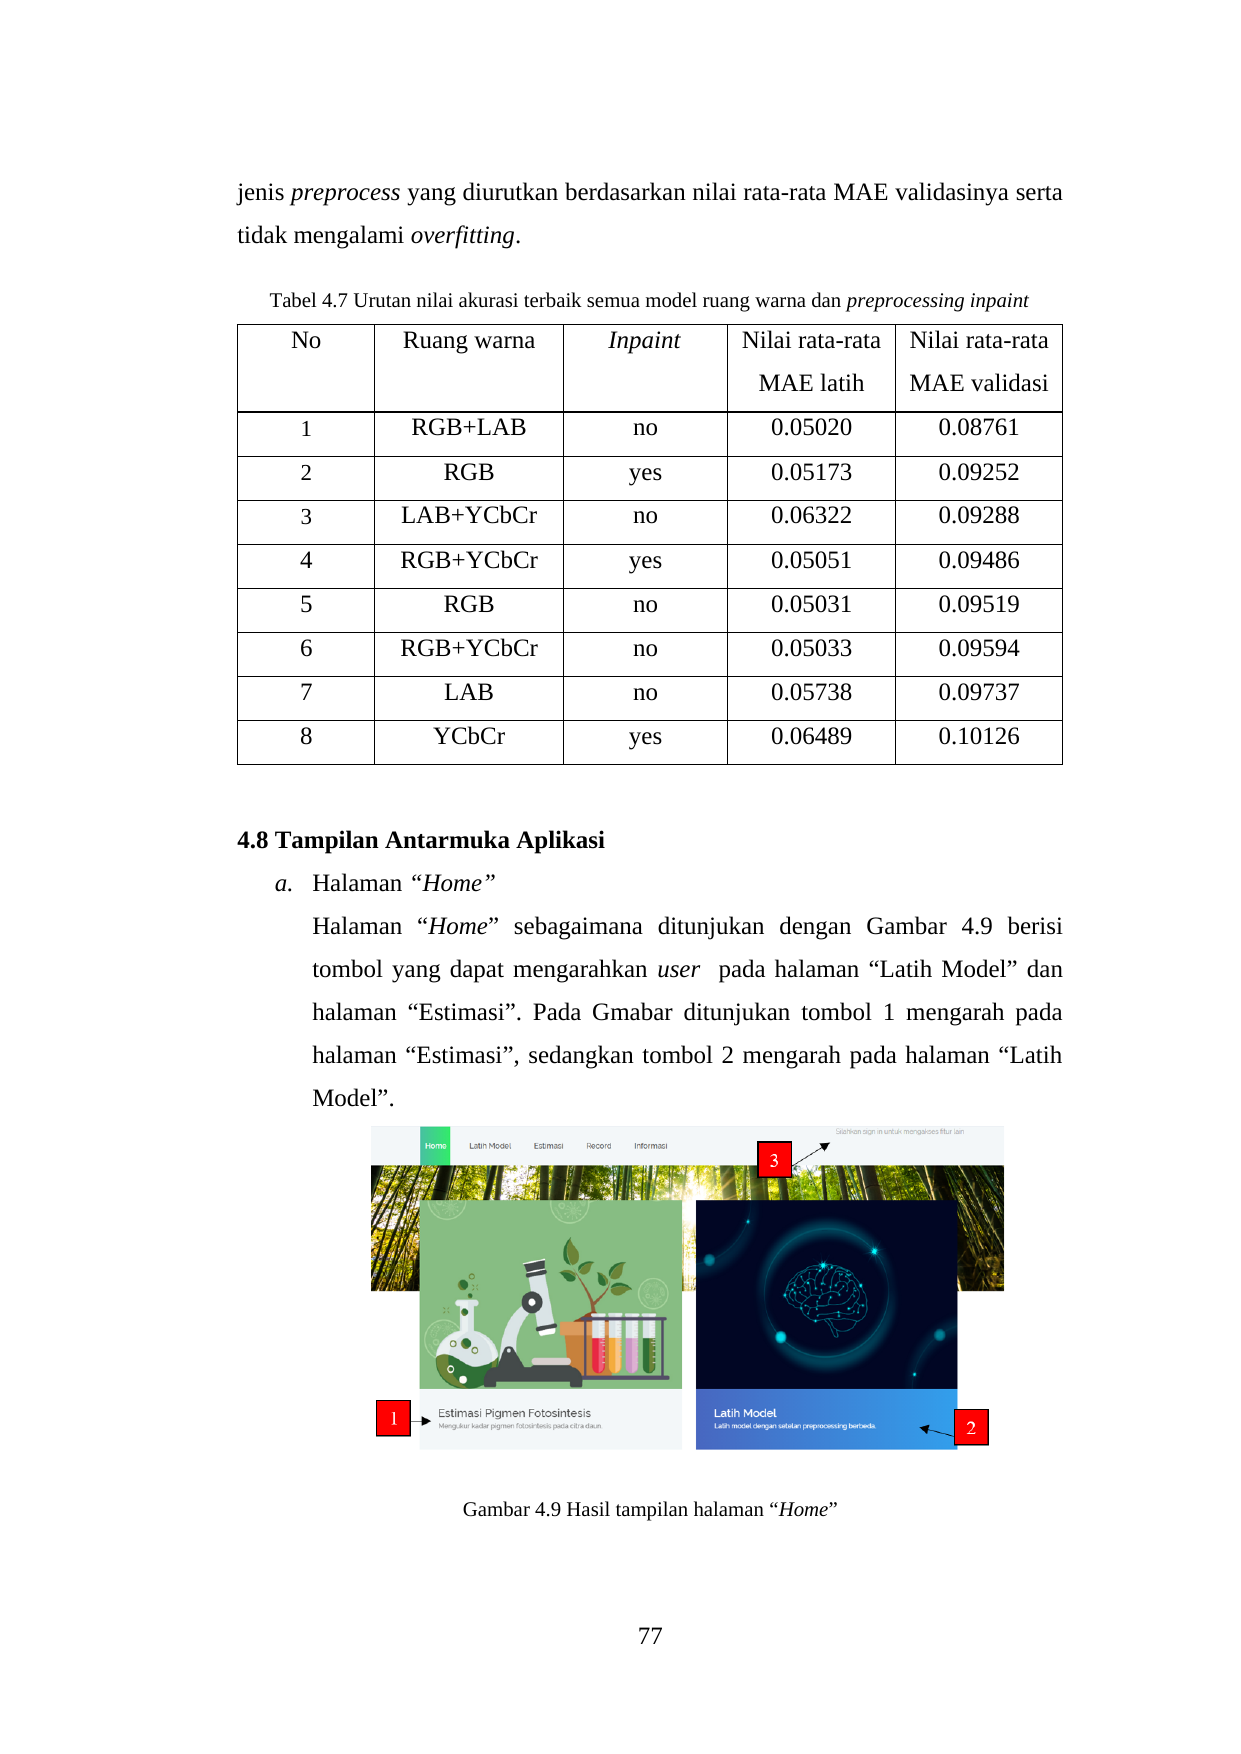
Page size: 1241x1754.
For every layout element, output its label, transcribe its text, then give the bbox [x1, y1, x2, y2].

table_cell 0.05738 [728, 677, 895, 720]
table_cell 2 [238, 457, 374, 499]
table_cell 0.09486 [896, 545, 1062, 588]
table_cell 8 [238, 721, 374, 764]
list Halaman “Home” [274, 868, 1063, 897]
table_cell 0.06322 [728, 501, 895, 544]
table_cell 0.09519 [896, 589, 1062, 632]
table_cell 0.08761 [896, 413, 1062, 456]
table_cell RGB+YCbCr [375, 545, 563, 588]
table_cell YCbCr [375, 721, 563, 764]
table_cell 0.05020 [728, 413, 895, 456]
table_cell 0.09594 [896, 633, 1062, 676]
table_cell 0.09252 [896, 457, 1062, 499]
table_cell no [564, 589, 727, 632]
table_header Ruang warna [375, 325, 563, 411]
table_cell 6 [238, 633, 374, 676]
table_cell no [564, 633, 727, 676]
table_header Nilai rata-rata MAE latih [728, 325, 895, 411]
table_cell 0.05031 [728, 589, 895, 632]
table_cell 0.10126 [896, 721, 1062, 764]
picture [371, 1126, 1005, 1466]
table_cell 0.05173 [728, 457, 895, 499]
table_cell 0.09737 [896, 677, 1062, 720]
table_cell 7 [238, 677, 374, 720]
table_cell LAB [375, 677, 563, 720]
table_cell RGB [375, 457, 563, 499]
table_header Inpaint [564, 325, 727, 411]
table_header Nilai rata-rata MAE validasi [896, 325, 1062, 411]
table_cell RGB+LAB [375, 413, 563, 456]
table_cell yes [564, 721, 727, 764]
table_cell 4 [238, 545, 374, 588]
table_cell yes [564, 457, 727, 499]
table_cell 0.05033 [728, 633, 895, 676]
table_cell no [564, 501, 727, 544]
table_cell 0.05051 [728, 545, 895, 588]
table_cell 3 [238, 501, 374, 544]
table_cell LAB+YCbCr [375, 501, 563, 544]
table_cell 0.09288 [896, 501, 1062, 544]
table_cell 1 [238, 413, 374, 456]
table_header No [238, 325, 374, 411]
table_cell 5 [238, 589, 374, 632]
table_cell RGB+YCbCr [375, 633, 563, 676]
table_cell no [564, 677, 727, 720]
table_cell 0.06489 [728, 721, 895, 764]
subtitle 4.8 Tampilan Antarmuka Aplikasi [237, 825, 1063, 853]
table_cell RGB [375, 589, 563, 632]
list Halaman “Home” sebagaimana ditunjukan dengan Gambar 4.9 berisi tombol yang dapat mengarahkan user pada halaman “Latih Model” dan halaman “Estimasi”. Pada Gmabar ditunjukan tombol 1 mengarah pada halaman “Estimasi”, sedangkan tombol 2 mengarah pada halaman “Latih Model”. [312, 911, 1063, 1112]
table_cell no [564, 413, 727, 456]
text Tabel 4.7 Urutan nilai akurasi terbaik semua model ruang warna dan preprocessing inpaint [237, 288, 1063, 312]
table_cell yes [564, 545, 727, 588]
text Gambar 4.9 Hasil tampilan halaman “Home” [237, 1497, 1063, 1521]
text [237, 177, 1063, 249]
